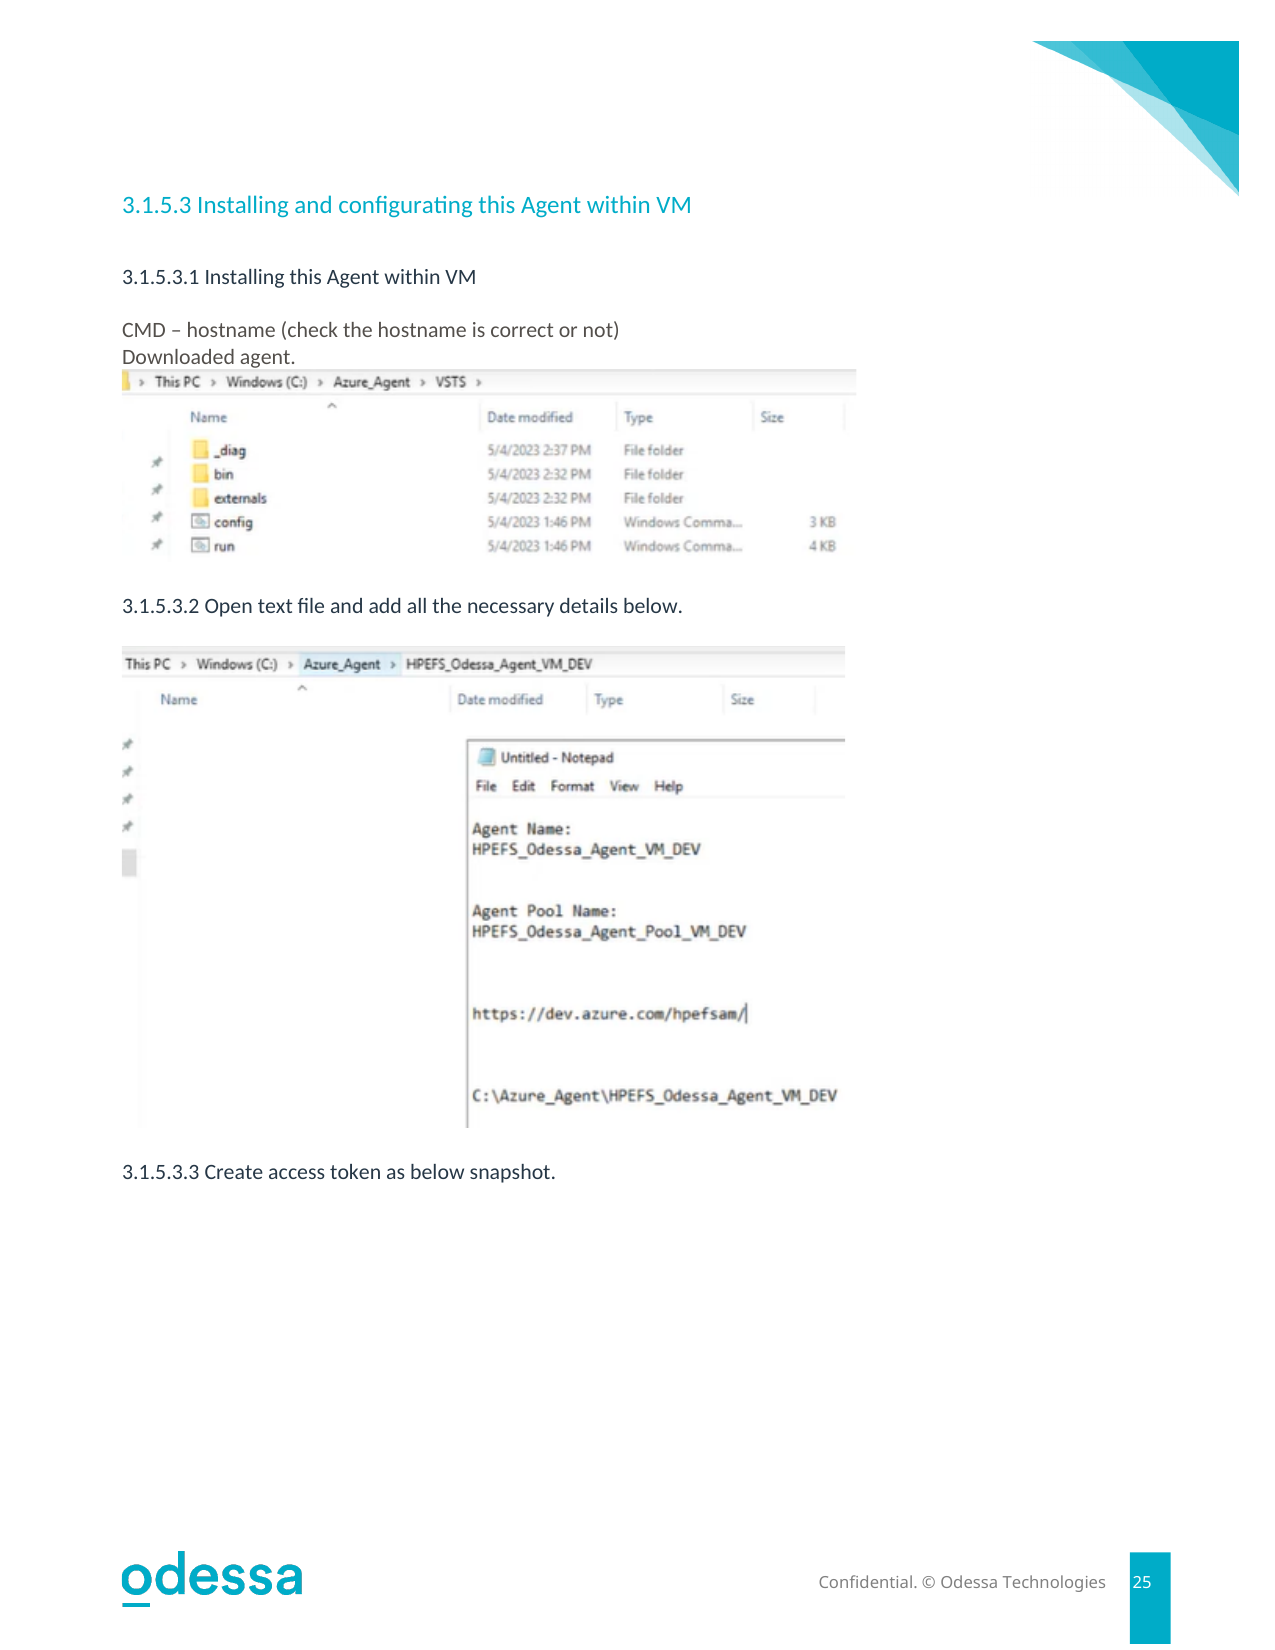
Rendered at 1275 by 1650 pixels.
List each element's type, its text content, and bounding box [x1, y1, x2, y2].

picture [1029, 41, 1239, 197]
picture [121, 1551, 302, 1607]
text CMD – hostname (check the hostname is correct or not) [122, 316, 1155, 343]
subtitle 3.1.5.3.3 Create access token as below snapshot. [122, 1158, 1155, 1185]
picture [121, 369, 857, 562]
subtitle 3.1.5.3.2 Open text file and add all the necessary details below. [122, 593, 1155, 619]
subtitle 3.1.5.3.1 Installing this Agent within VM [122, 263, 1155, 290]
text Downloaded agent. [122, 343, 1155, 370]
picture [121, 646, 846, 1128]
subtitle 3.1.5.3 Installing and configurating this Agent within VM [122, 189, 1155, 220]
